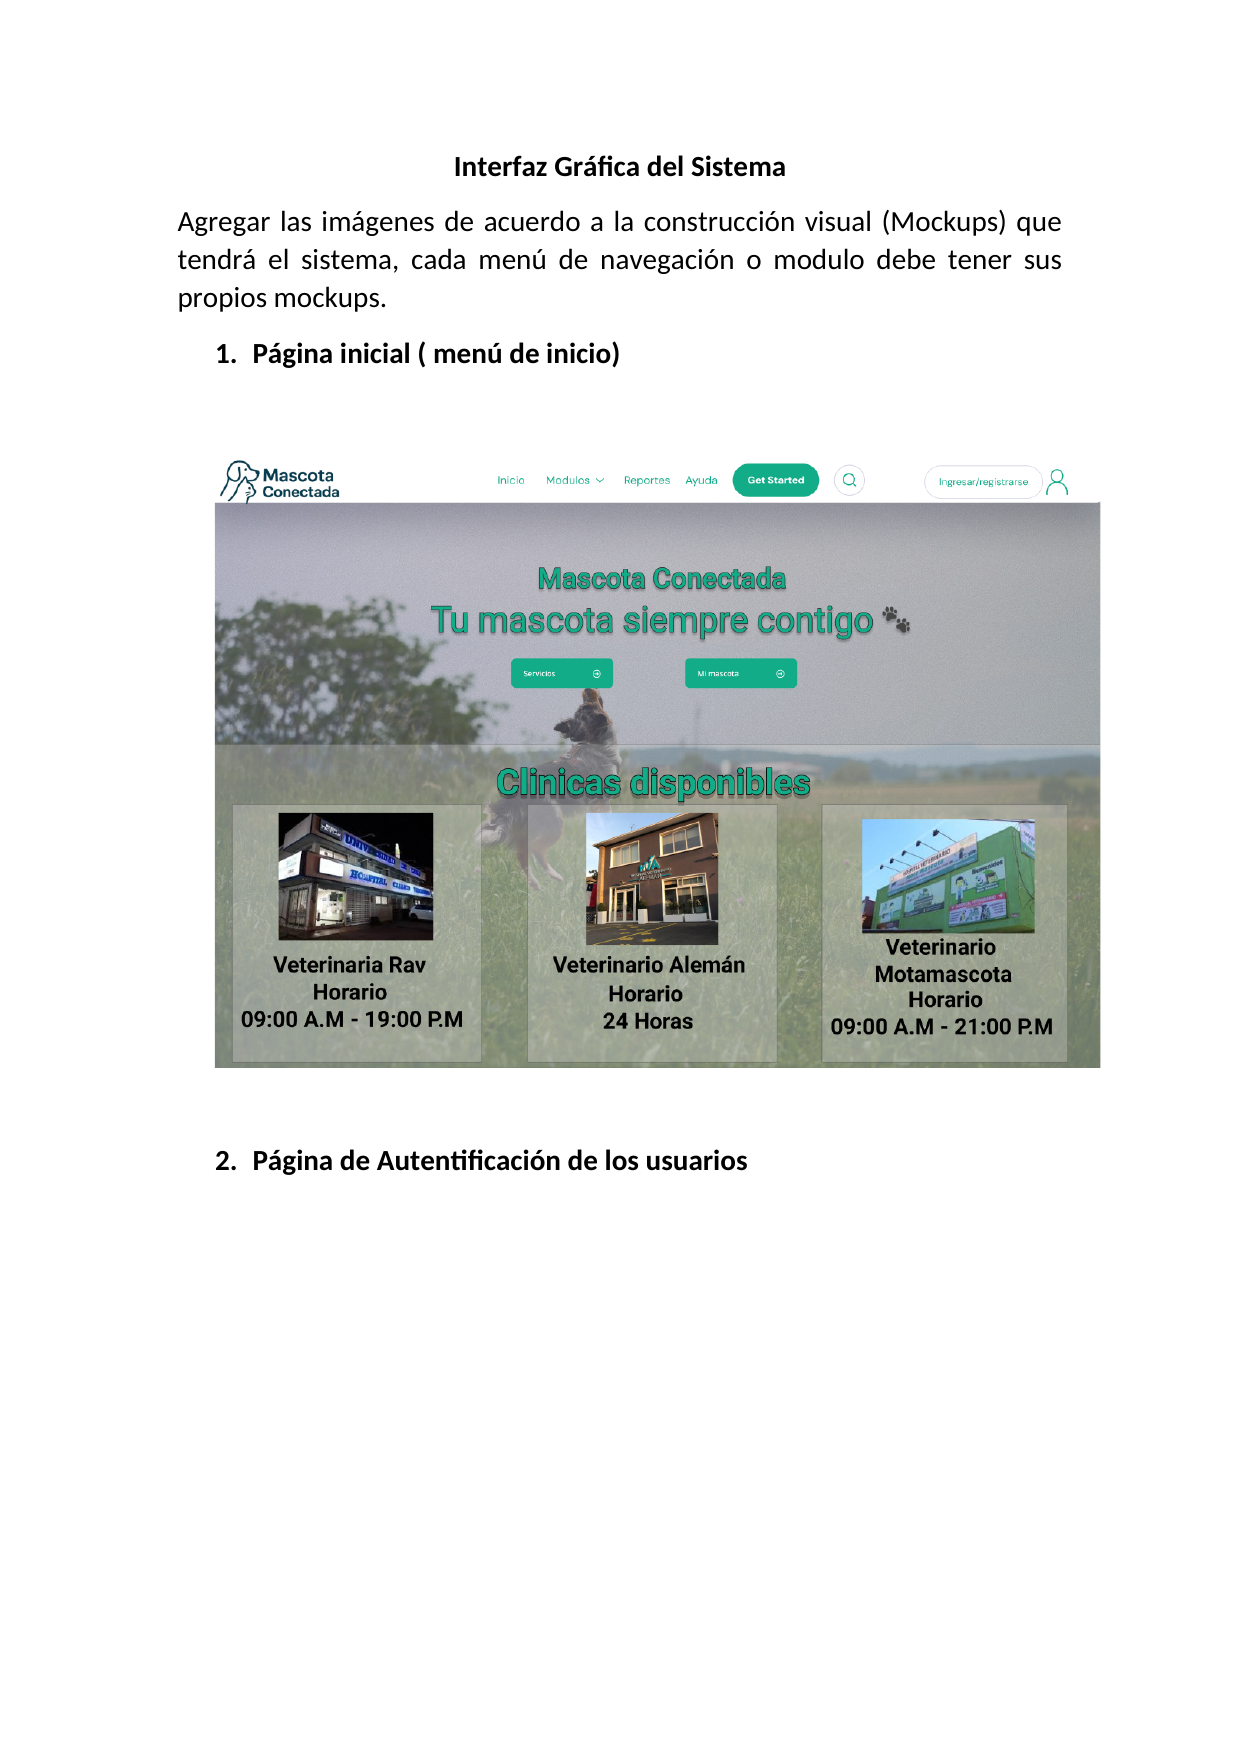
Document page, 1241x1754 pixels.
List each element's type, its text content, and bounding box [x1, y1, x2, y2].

picture [214, 445, 1101, 1068]
list Página de Autentificación de los usuarios [215, 1142, 1063, 1177]
text Interfaz Gráfica del Sistema [177, 148, 1063, 183]
text Agregar las imágenes de acuerdo a la construcción visual (Mockups) que tendrá el sistema, cada menú de navegación o modulo debe tener sus propios mockups. [177, 203, 1063, 315]
list Página inicial ( menú de inicio) [215, 335, 1063, 370]
